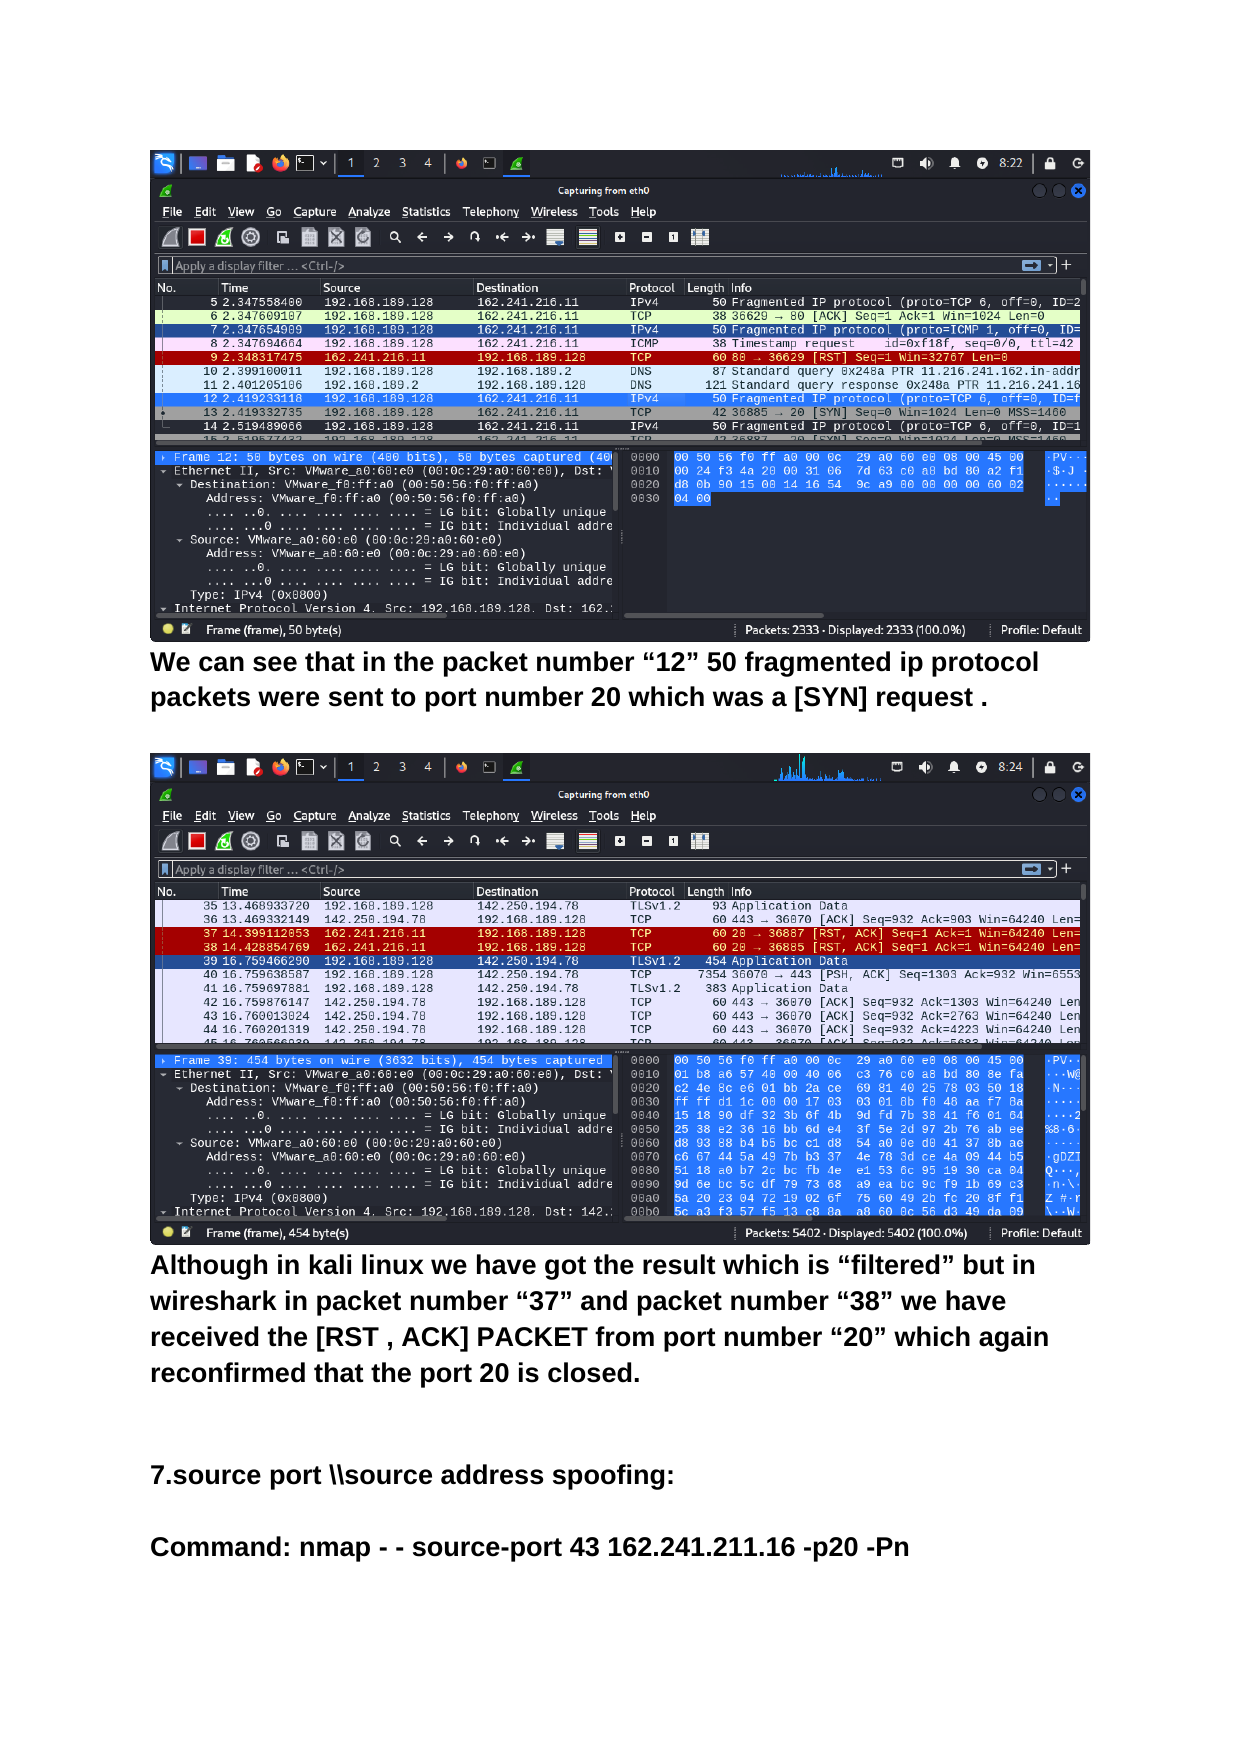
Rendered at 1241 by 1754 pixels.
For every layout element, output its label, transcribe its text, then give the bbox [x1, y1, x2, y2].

text Although in kali linux we have got the result which is “filtered” but in wireshark in packet number “37” and packet number “38” we have received the [RST , ACK] PACKET from port number “20” which again reconfirmed that the port 20 is closed. [150, 1249, 1090, 1388]
text Command: nmap - - source-port 43 162.241.211.16 -p20 -Pn [150, 1531, 1090, 1562]
picture [150, 753, 1091, 1245]
picture [150, 150, 1091, 642]
text We can see that in the packet number “12” 50 fragmented ip protocol packets were sent to port number 20 which was a [SYN] request . [150, 646, 1090, 713]
text 7.source port \\source address spoofing: [150, 1459, 1090, 1490]
